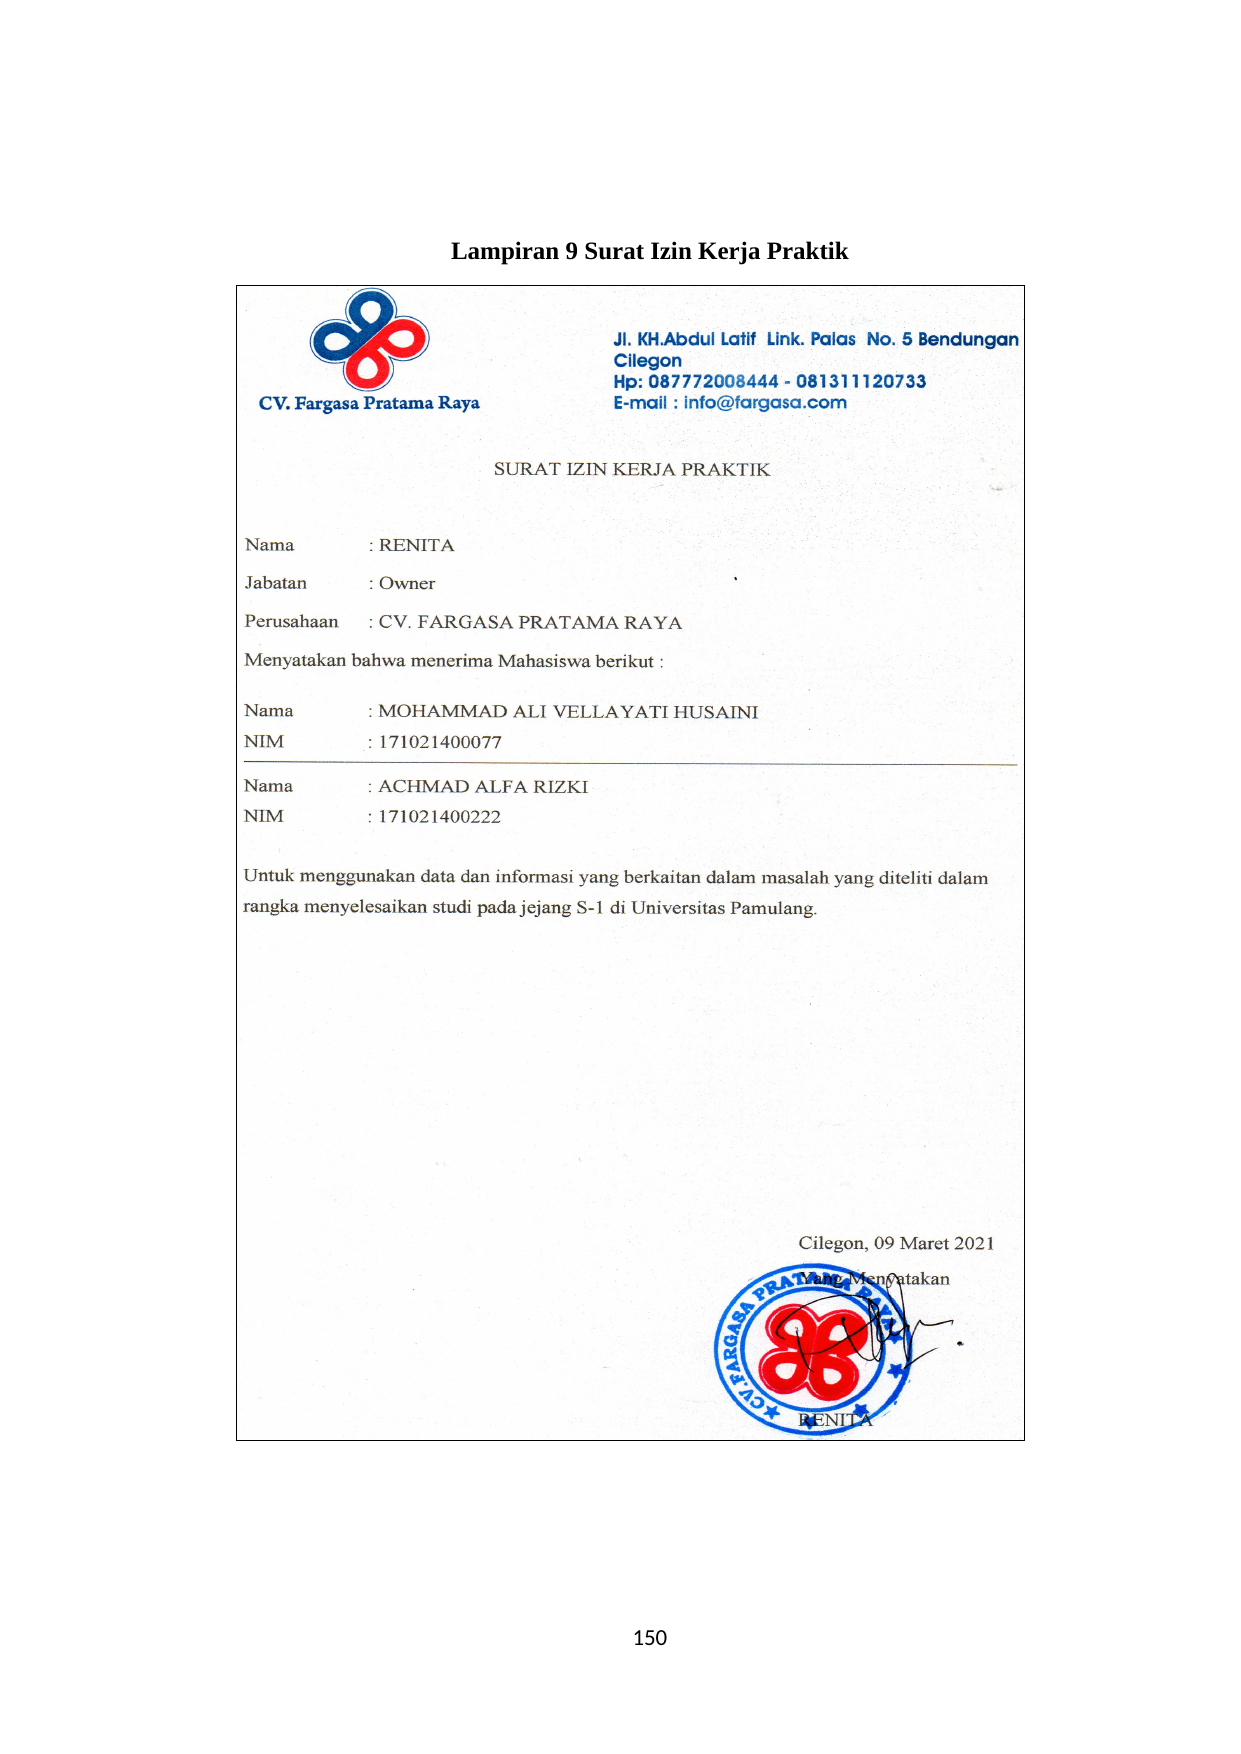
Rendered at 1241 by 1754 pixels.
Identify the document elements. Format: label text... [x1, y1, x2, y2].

picture [237, 286, 1024, 1440]
text Lampiran 9 Surat Izin Kerja Praktik [236, 236, 1063, 265]
